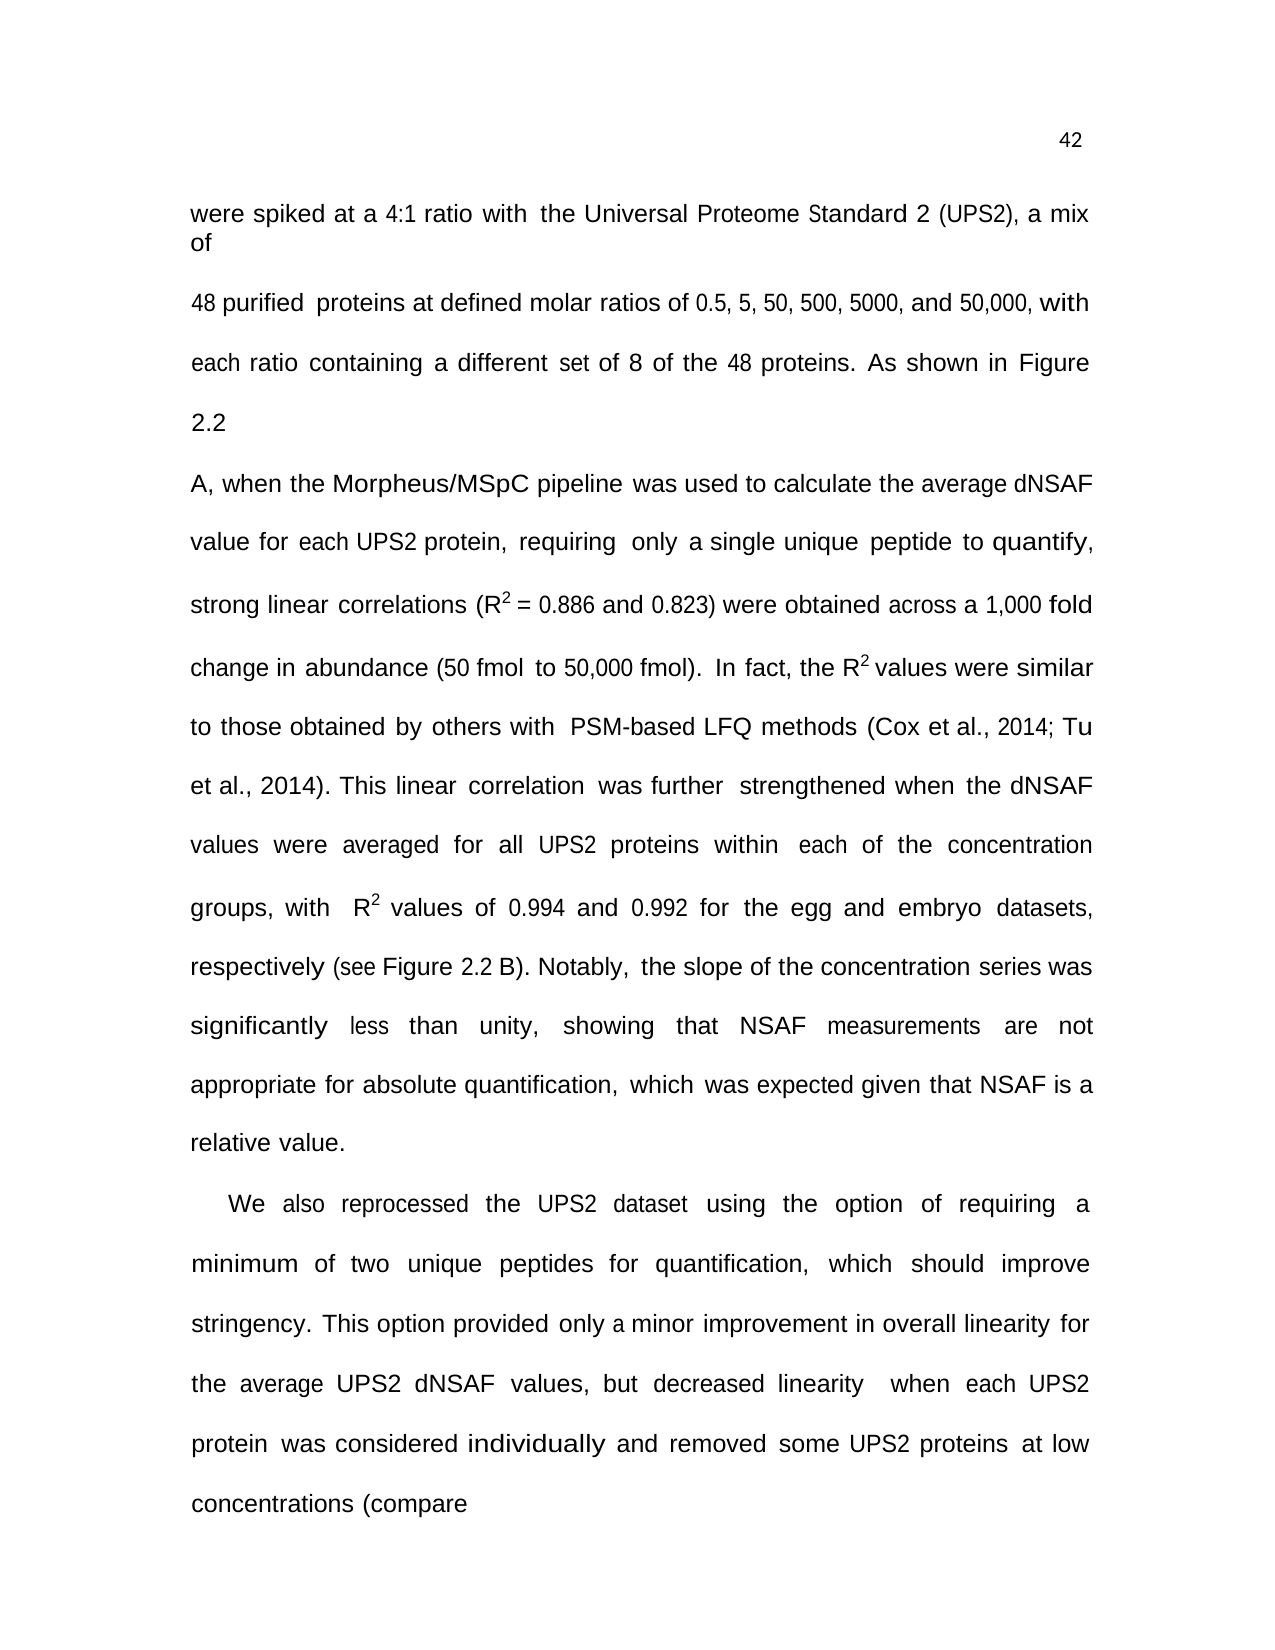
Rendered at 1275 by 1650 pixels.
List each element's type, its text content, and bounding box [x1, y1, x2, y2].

text We also reprocessed the UPS2 dataset using the option of requiring a minimum of two unique peptides for quantification, which should improve stringency. This option provided only a minor improvement in overall linearity for the average UPS2 dNSAF values, but decreased linearity when each UPS2 protein was considered individually and removed some UPS2 proteins at low concentrations (compare [191, 1189, 1090, 1518]
text were spiked at a 4:1 ratio with the Universal Proteome Standard 2 (UPS2), a mix of [190, 199, 1089, 256]
text 48 purified proteins at defined molar ratios of 0.5, 5, 50, 500, 5000, and 50,000, with each ratio containing a different set of 8 of the 48 proteins. As shown in Figure 2.2 [191, 288, 1090, 436]
text A, when the Morpheus/MSpC pipeline was used to calculate the average dNSAF value for each UPS2 protein, requiring only a single unique peptide to quantify, strong linear correlations (R2 = 0.886 and 0.823) were obtained across a 1,000 fold change in abundance (50 fmol to 50,000 fmol). In fact, the R2 values were similar to those obtained by others with PSM-based LFQ methods (Cox et al., 2014; Tu et al., 2014). This linear correlation was further strengthened when the dNSAF values were averaged for all UPS2 proteins within each of the concentration groups, with R2 values of 0.994 and 0.992 for the egg and embryo datasets, respectively (see Figure 2.2 B). Notably, the slope of the concentration series was significantly less than unity, showing that NSAF measurements are not appropriate for absolute quantification, which was expected given that NSAF is a relative value. [190, 468, 1093, 1157]
